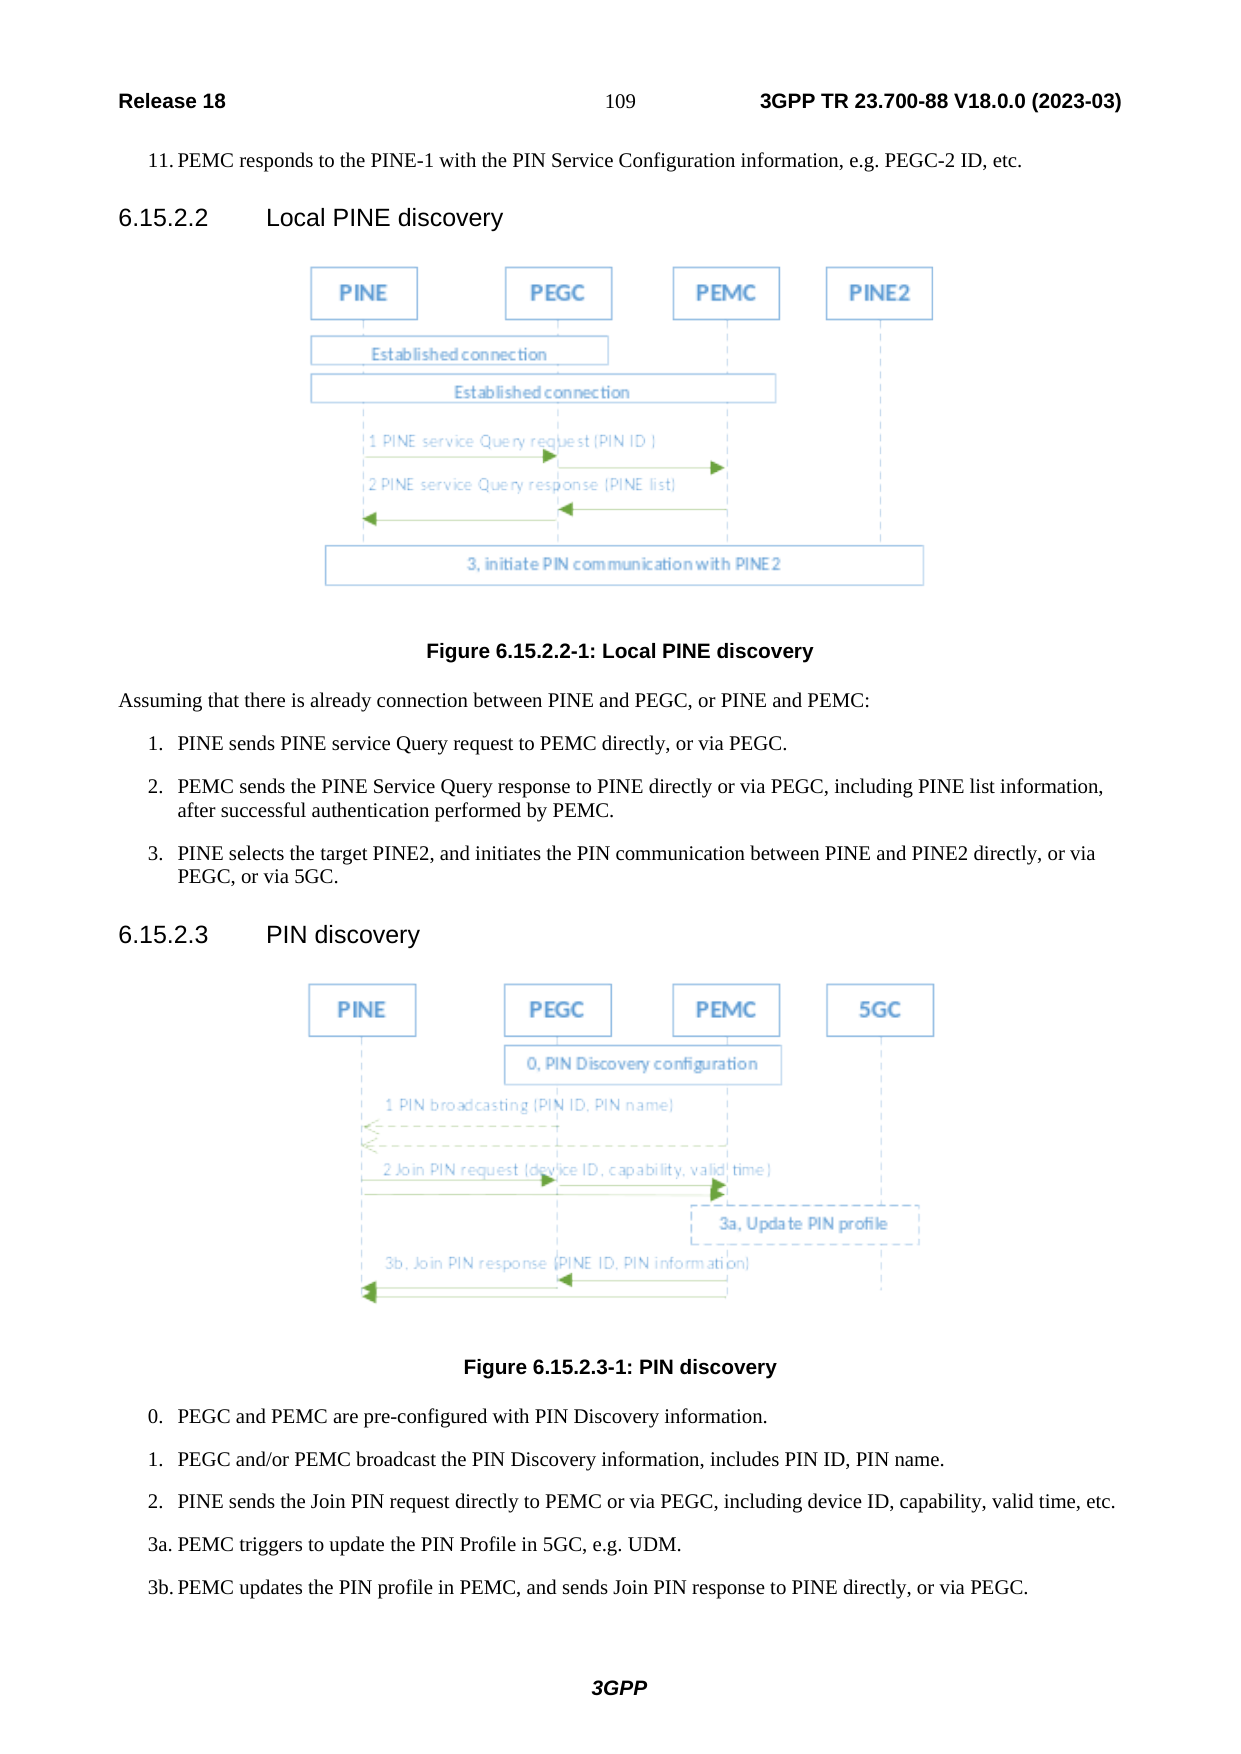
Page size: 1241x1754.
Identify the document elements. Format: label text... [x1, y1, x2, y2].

text Figure 6.15.2.3-1: PIN discovery [118, 1355, 1122, 1379]
text 11. PEMC responds to the PINE-1 with the PIN Service Configuration information, e.g. PEGC-2 ID, etc. [148, 147, 1122, 172]
text 0. PEGC and PEMC are pre-configured with PIN Discovery information. [148, 1404, 1122, 1428]
text 3b. PEMC updates the PIN profile in PEMC, and sends Join PIN response to PINE directly, or via PEGC. [148, 1575, 1122, 1599]
text Figure 6.15.2.2-1: Local PINE discovery [118, 639, 1122, 663]
text 1. PINE sends PINE service Query request to PEMC directly, or via PEGC. [148, 731, 1122, 755]
text 2. PEMC sends the PINE Service Query response to PINE directly or via PEGC, including PINE list information, after successful authentication performed by PEMC. [148, 773, 1122, 822]
text Assuming that there is already connection between PINE and PEGC, or PINE and PEMC: [118, 688, 1122, 712]
subtitle 6.15.2.3 PIN discovery [118, 920, 1122, 948]
text 2. PINE sends the Join PIN request directly to PEMC or via PEGC, including device ID, capability, valid time, etc. [148, 1489, 1122, 1513]
text 3. PINE selects the target PINE2, and initiates the PIN communication between PINE and PINE2 directly, or via PEGC, or via 5GC. [148, 840, 1122, 888]
subtitle 6.15.2.2 Local PINE discovery [118, 203, 1122, 232]
text 3a. PEMC triggers to update the PIN Profile in 5GC, e.g. UDM. [148, 1532, 1122, 1556]
text 1. PEGC and/or PEMC broadcast the PIN Discovery information, includes PIN ID, PIN name. [148, 1446, 1122, 1471]
